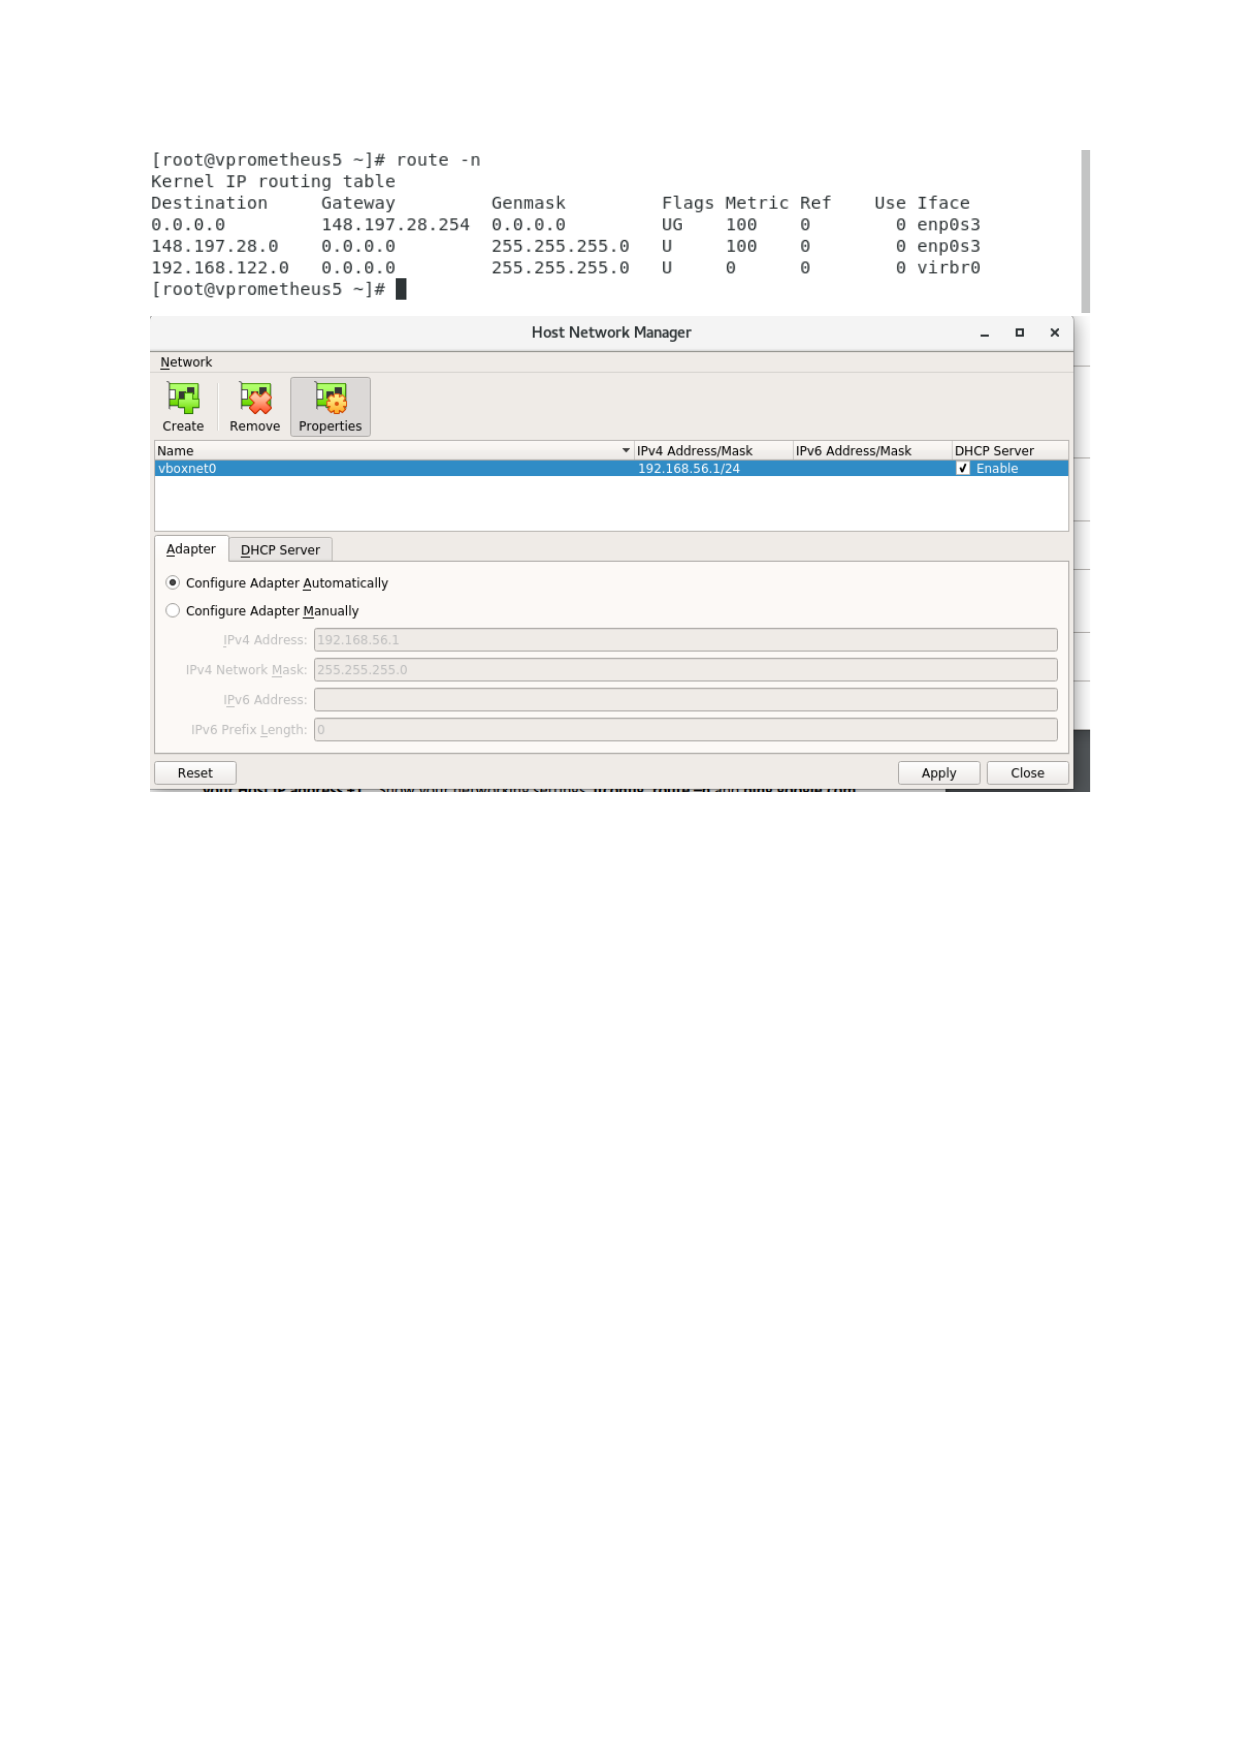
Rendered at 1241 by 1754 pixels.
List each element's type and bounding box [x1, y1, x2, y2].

picture [150, 316, 1091, 792]
picture [150, 150, 1091, 313]
